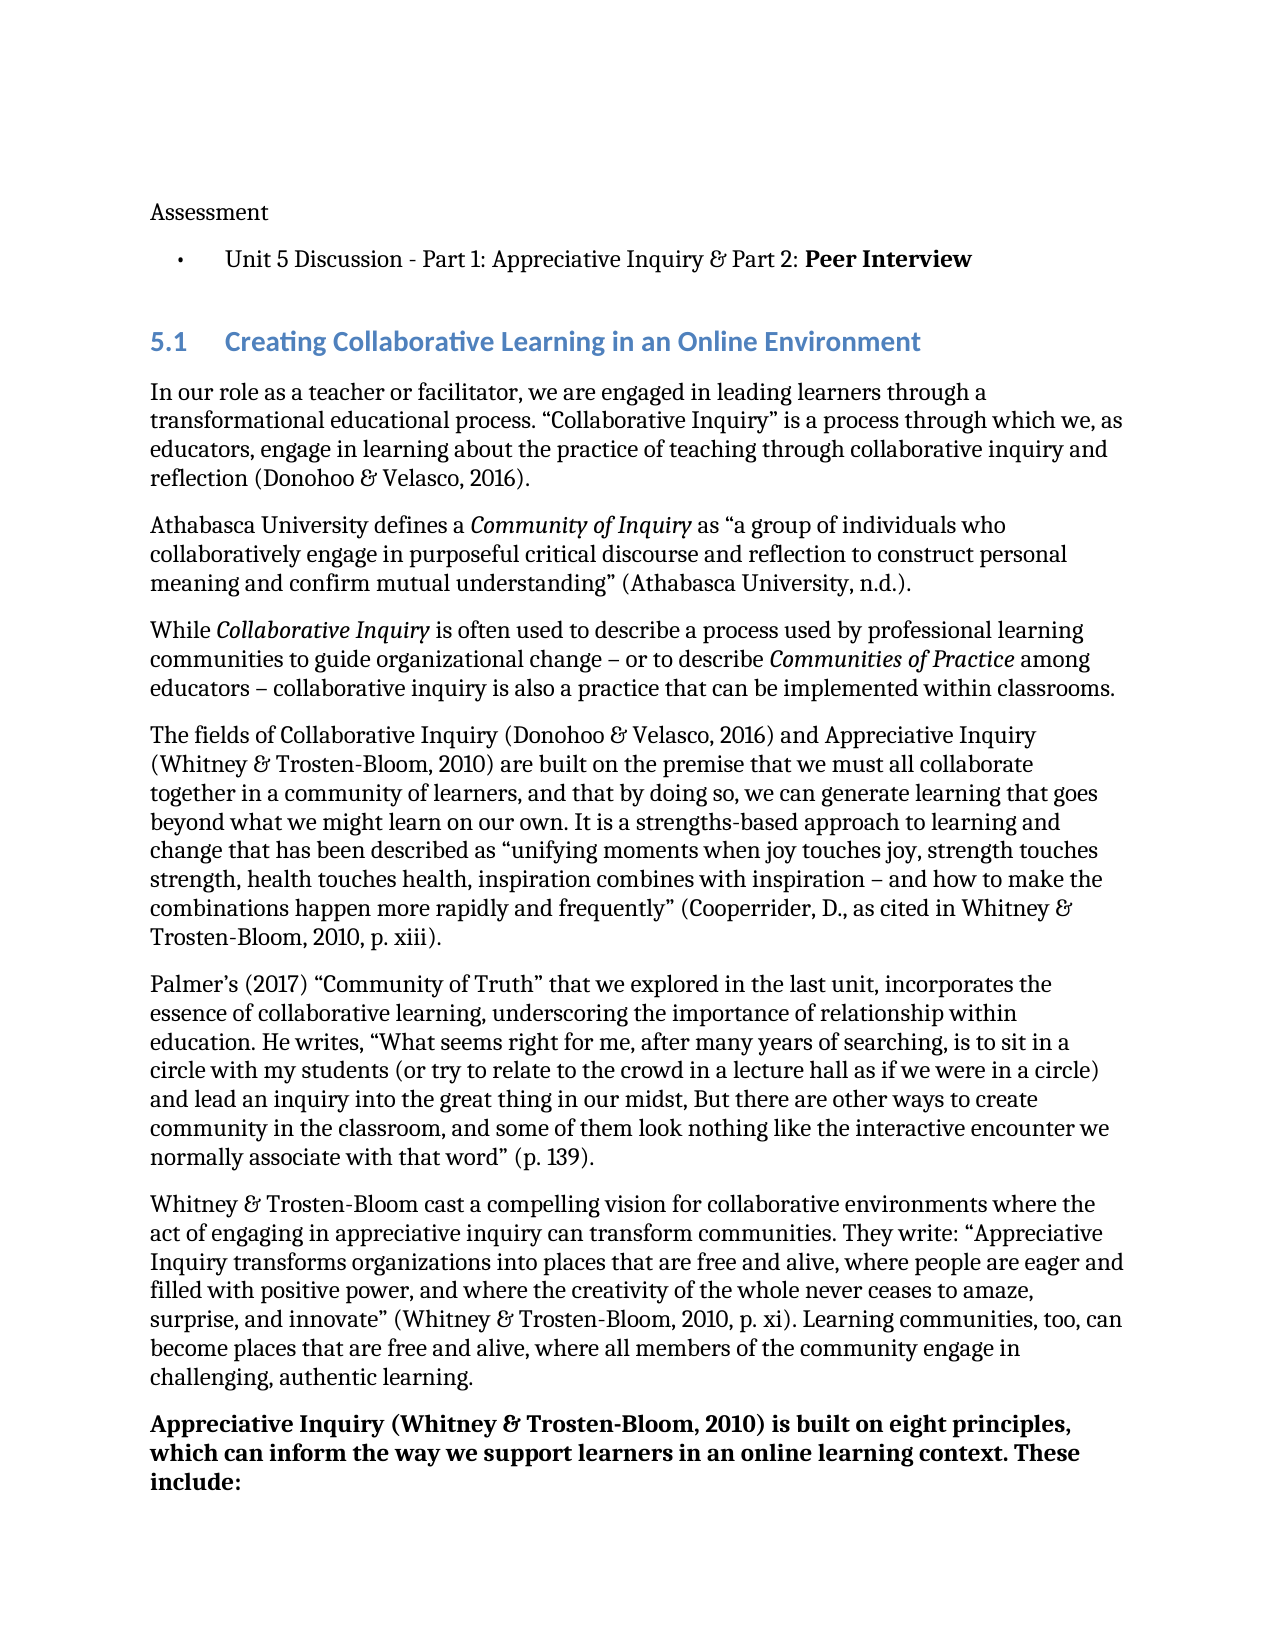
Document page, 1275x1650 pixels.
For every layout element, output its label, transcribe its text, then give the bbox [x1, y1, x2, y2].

text While Collaborative Inquiry is often used to describe a process used by professional learning communities to guide organizational change – or to describe Communities of Practice among educators – collaborative inquiry is also a practice that can be implemented within classrooms. [150, 616, 1125, 703]
text Whitney & Trosten-Bloom cast a compelling vision for collaborative environments where the act of engaging in appreciative inquiry can transform communities. They write: “Appreciative Inquiry transforms organizations into places that are free and alive, where people are eager and filled with positive power, and where the creativity of the whole never ceases to amaze, surprise, and innovate” (Whitney & Trosten-Bloom, 2010, p. xi). Learning communities, too, can become places that are free and alive, where all members of the community engage in challenging, authentic learning. [150, 1190, 1125, 1391]
text Athabasca University defines a Community of Inquiry as “a group of individuals who collaboratively engage in purposeful critical discourse and reflection to construct personal meaning and confirm mutual understanding” (Athabasca University, n.d.). [150, 511, 1125, 598]
text Appreciative Inquiry (Whitney & Trosten-Bloom, 2010) is built on eight principles, which can inform the way we support learners in an online learning context. These include: [150, 1410, 1125, 1496]
text In our role as a teacher or facilitator, we are engaged in leading learners through a transformational educational process. “Collaborative Inquiry” is a process through which we, as educators, engage in learning about the practice of teaching through collaborative inquiry and reflection (Donohoo & Velasco, 2016). [150, 378, 1125, 493]
text The fields of Collaborative Inquiry (Donohoo & Velasco, 2016) and Appreciative Inquiry (Whitney & Trosten-Bloom, 2010) are built on the premise that we must all collaborate together in a community of learners, and that by doing so, we can generate learning that goes beyond what we might learn on our own. It is a strengths-based approach to learning and change that has been described as “unifying moments when joy touches joy, strength touches strength, health touches health, inspiration combines with inspiration – and how to make the combinations happen more rapidly and frequently” (Cooperrider, D., as cited in Whitney & Trosten-Bloom, 2010, p. xiii). [150, 721, 1125, 951]
subtitle 5.1 Creating Collaborative Learning in an Online Environment [150, 323, 1125, 359]
list Unit 5 Discussion - Part 1: Appreciative Inquiry & Part 2: Peer Interview [175, 245, 1125, 302]
text Assessment [150, 197, 1125, 226]
text Palmer’s (2017) “Community of Truth” that we explored in the last unit, incorporates the essence of collaborative learning, underscoring the importance of relationship within education. He writes, “What seems right for me, after many years of searching, is to sit in a circle with my students (or try to relate to the crowd in a lecture hall as if we were in a circle) and lead an inquiry into the great thing in our midst, But there are other ways to create community in the classroom, and some of them look nothing like the interactive encounter we normally associate with that word” (p. 139). [150, 970, 1125, 1171]
